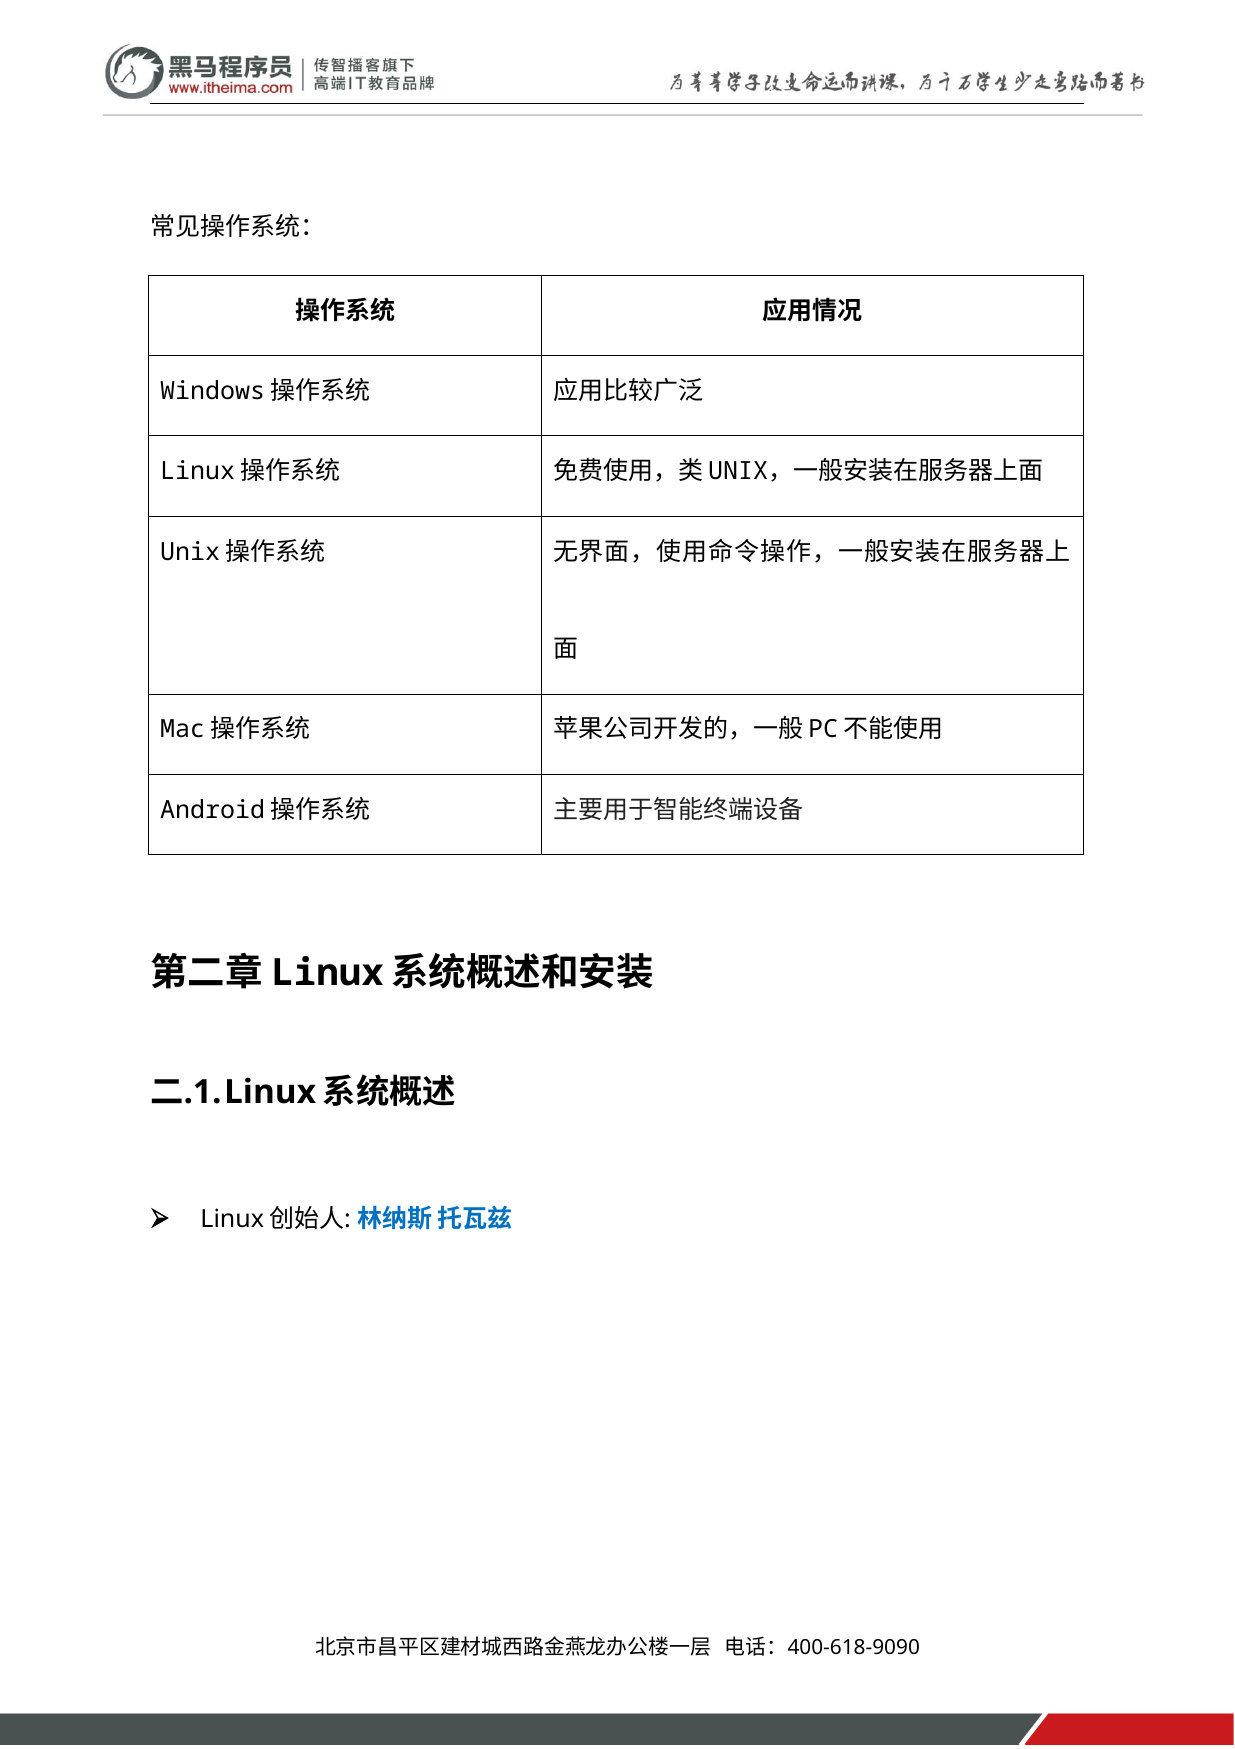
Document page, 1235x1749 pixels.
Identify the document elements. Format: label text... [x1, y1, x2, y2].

table_cell Windows操作系统 [149, 356, 541, 435]
subtitle Linux系统概述和安装 [150, 937, 1084, 1002]
table_cell Linux操作系统 [149, 436, 541, 516]
table_cell 免费使用，类UNIX，一般安装在服务器上面 [542, 436, 1083, 516]
table_cell 主要用于智能终端设备 [542, 775, 1083, 854]
table_cell Unix操作系统 [149, 517, 541, 693]
table_cell Android操作系统 [149, 775, 541, 854]
table_cell 苹果公司开发的，一般PC不能使用 [542, 695, 1083, 774]
table_header 操作系统 [149, 276, 541, 355]
table_header 应用情况 [542, 276, 1083, 355]
subtitle Linux系统概述 [150, 1056, 1084, 1121]
picture [0, 1654, 1234, 1745]
table_cell 无界面，使用命令操作，一般安装在服务器上面 [542, 517, 1083, 693]
picture [0, 0, 1235, 123]
list Linux创始人: 林纳斯 托瓦兹 [150, 1184, 1084, 1249]
text 常见操作系统： [150, 192, 1084, 257]
table_cell Mac操作系统 [149, 695, 541, 774]
table_cell 应用比较广泛 [542, 356, 1083, 435]
